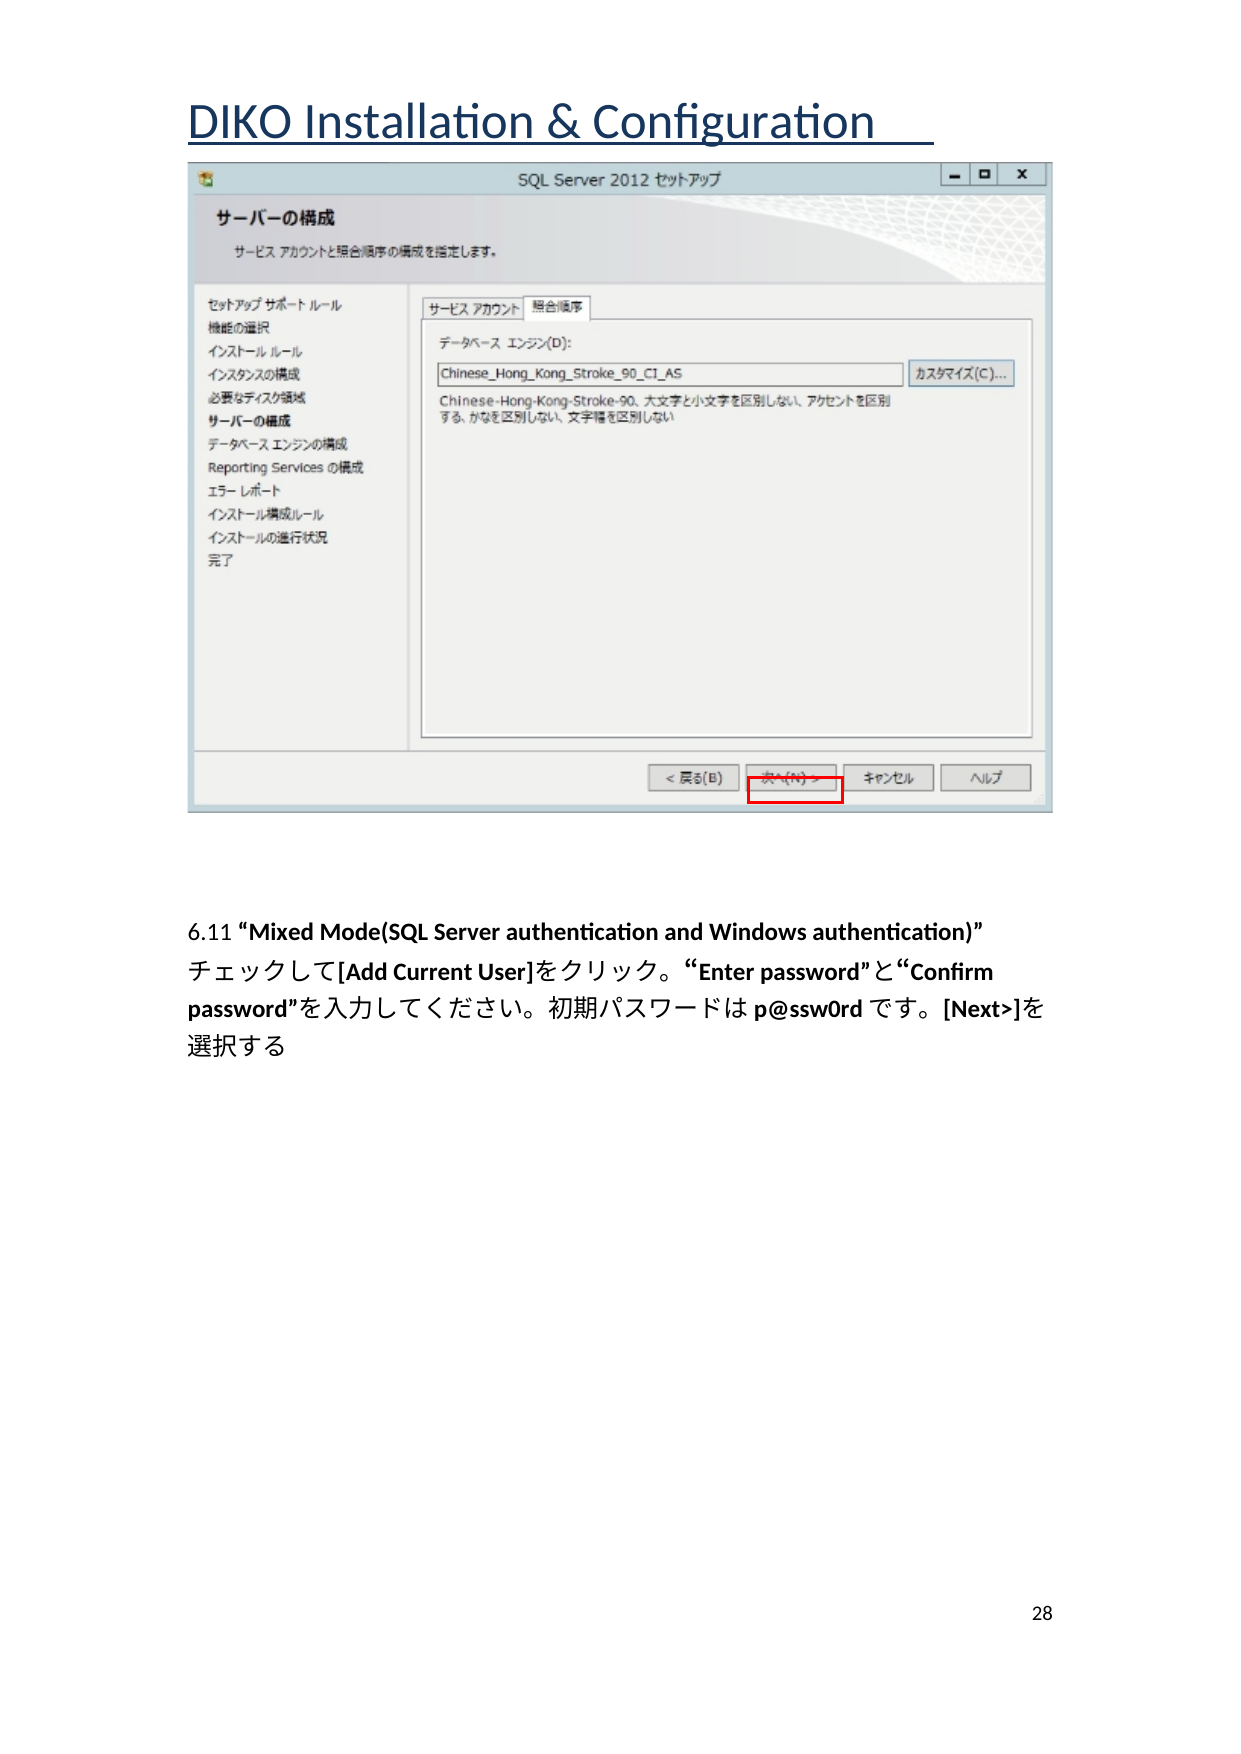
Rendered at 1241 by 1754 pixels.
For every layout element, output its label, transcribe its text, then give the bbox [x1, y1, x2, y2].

picture [187, 162, 1053, 813]
text 6.11 “Mixed Mode(SQL Server authentication and Windows authentication)”チェックして[Add Current User]をクリック。“Enter password”と“Confirm password”を入力してください。初期パスワードはp@ssw0rdです。[Next>]を選択する [187, 913, 1053, 1063]
